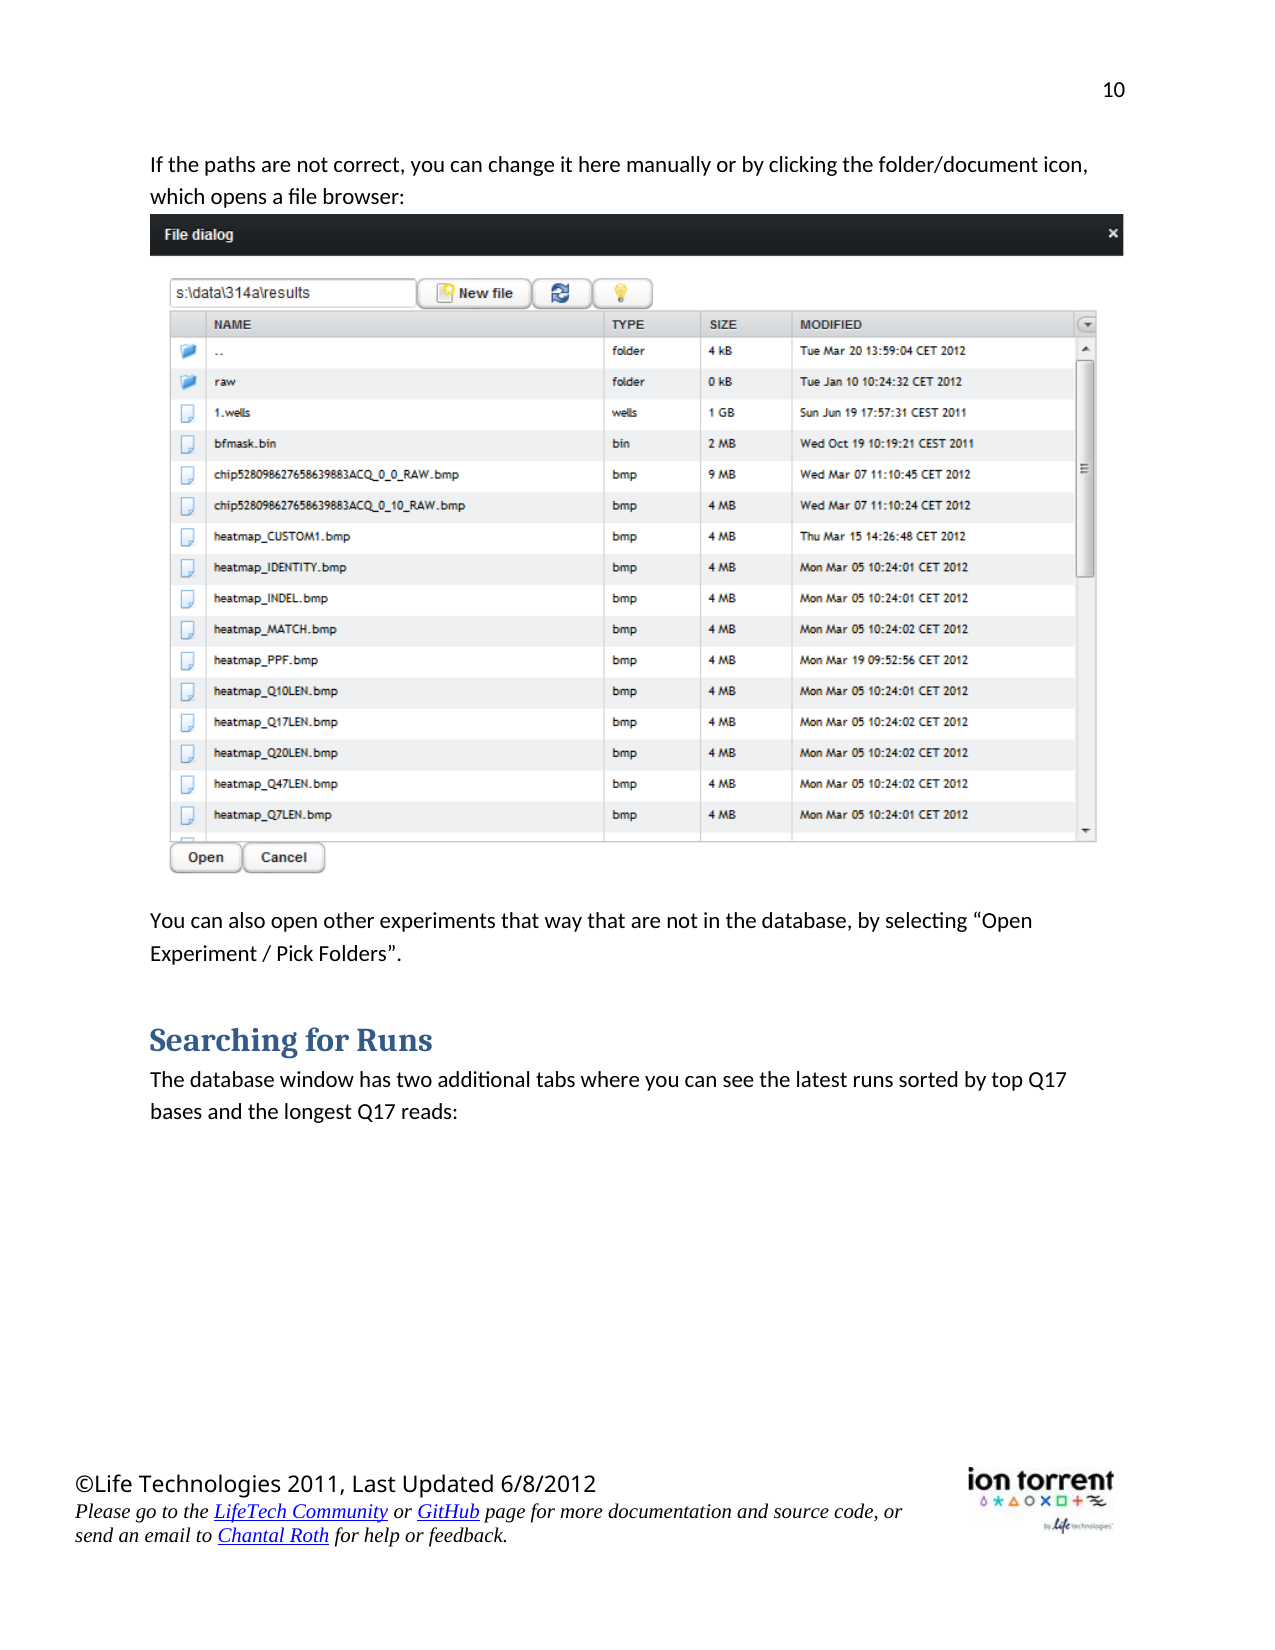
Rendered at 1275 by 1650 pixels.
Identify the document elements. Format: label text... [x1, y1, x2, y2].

text The database window has two additional tabs where you can see the latest runs sorted by top Q17 bases and the longest Q17 reads: [150, 1065, 1125, 1125]
picture [150, 214, 1124, 882]
subtitle Searching for Runs [150, 1021, 1125, 1059]
picture [968, 1467, 1114, 1534]
text You can also open other experiments that way that are not in the database, by selecting “Open Experiment / Pick Folders”. [150, 907, 1125, 967]
